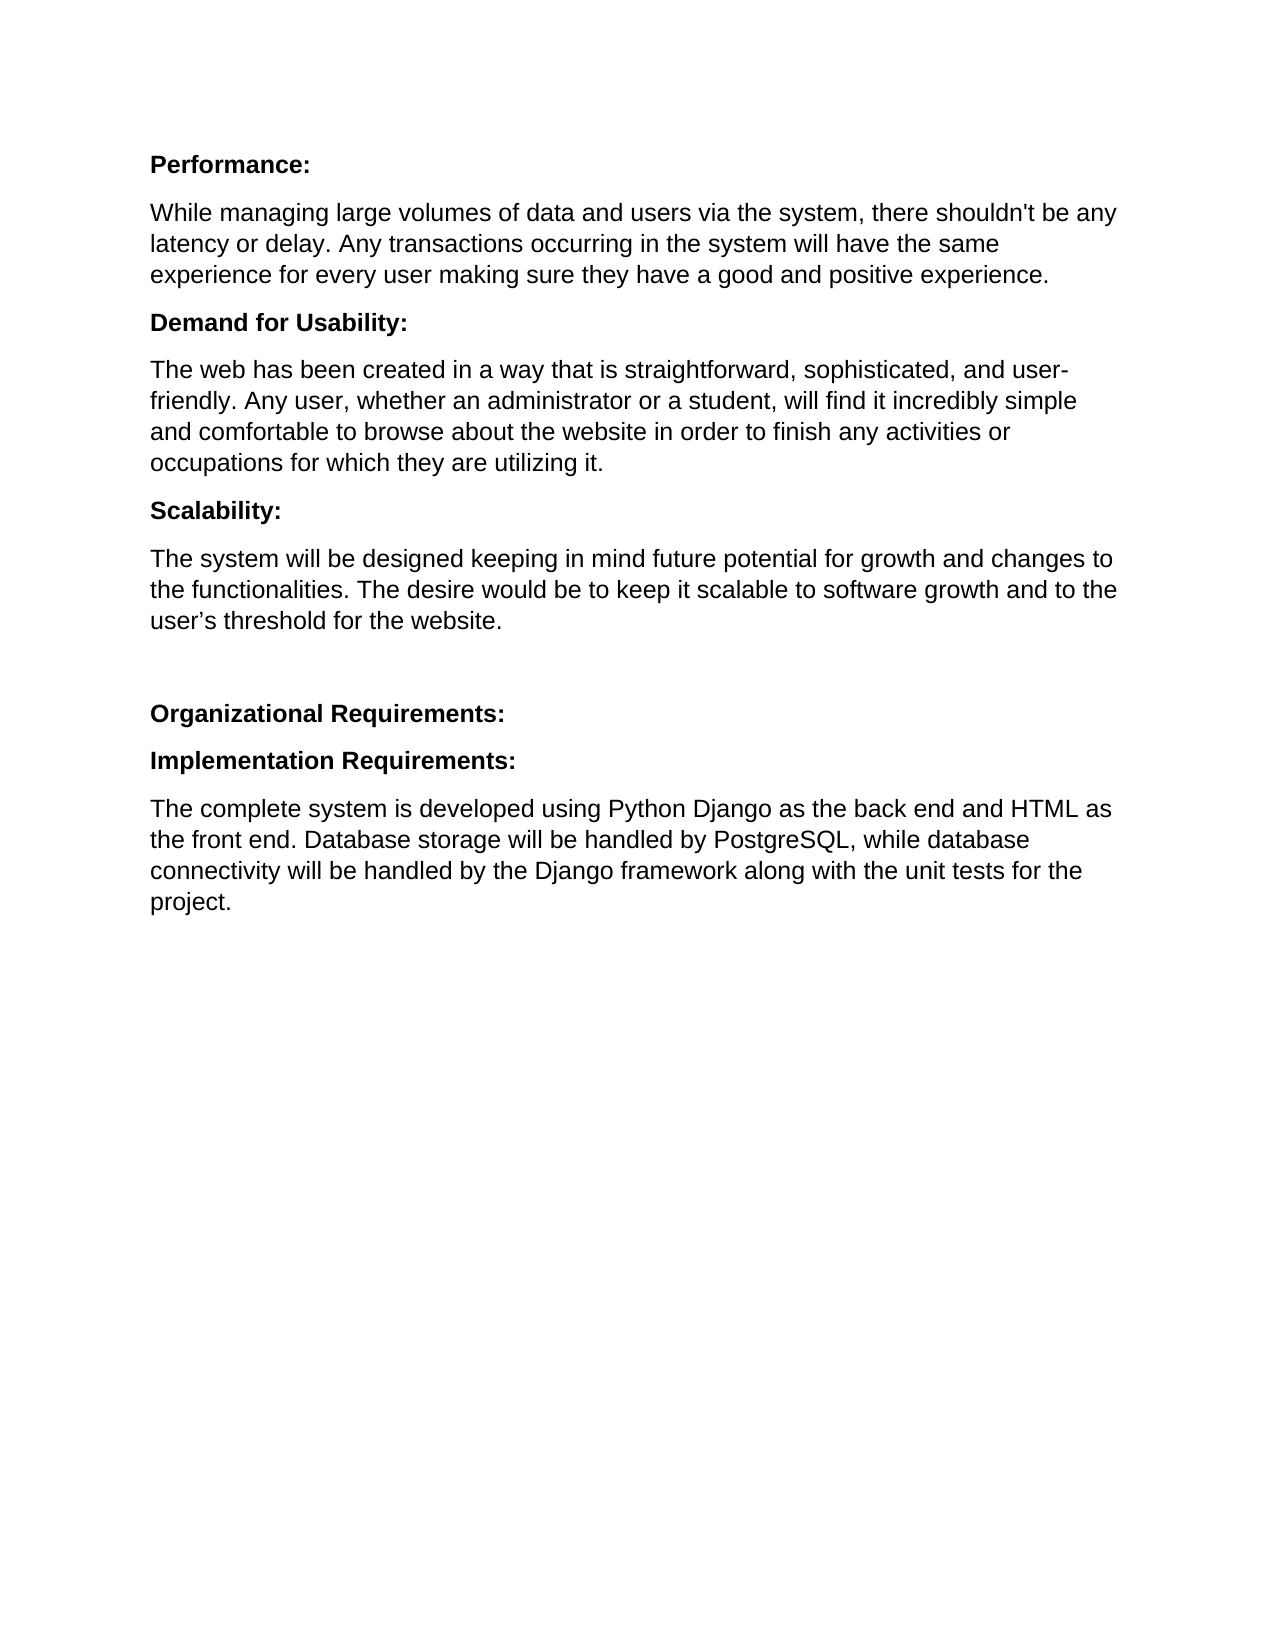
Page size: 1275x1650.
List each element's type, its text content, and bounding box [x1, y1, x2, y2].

text Demand for Usability: [150, 307, 1125, 336]
text The web has been created in a way that is straightforward, sophisticated, and user-friendly. Any user, whether an administrator or a student, will find it incredibly simple and comfortable to browse about the website in order to finish any activities or occupations for which they are utilizing it. [150, 355, 1125, 477]
text Performance: [150, 150, 1125, 179]
text Organizational Requirements: [150, 699, 1125, 727]
text While managing large volumes of data and users via the system, there shouldn't be any latency or delay. Any transactions occurring in the system will have the same experience for every user making sure they have a good and positive experience. [150, 198, 1125, 288]
text The system will be designed keeping in mind future potential for growth and changes to the functionalities. The desire would be to keep it scalable to software growth and to the user’s threshold for the website. [150, 544, 1125, 634]
text The complete system is developed using Python Django as the back end and HTML as the front end. Database storage will be handled by PostgreSQL, while database connectivity will be handled by the Django framework along with the unit tests for the project. [150, 794, 1125, 916]
text Scalability: [150, 496, 1125, 525]
text Implementation Requirements: [150, 746, 1125, 775]
